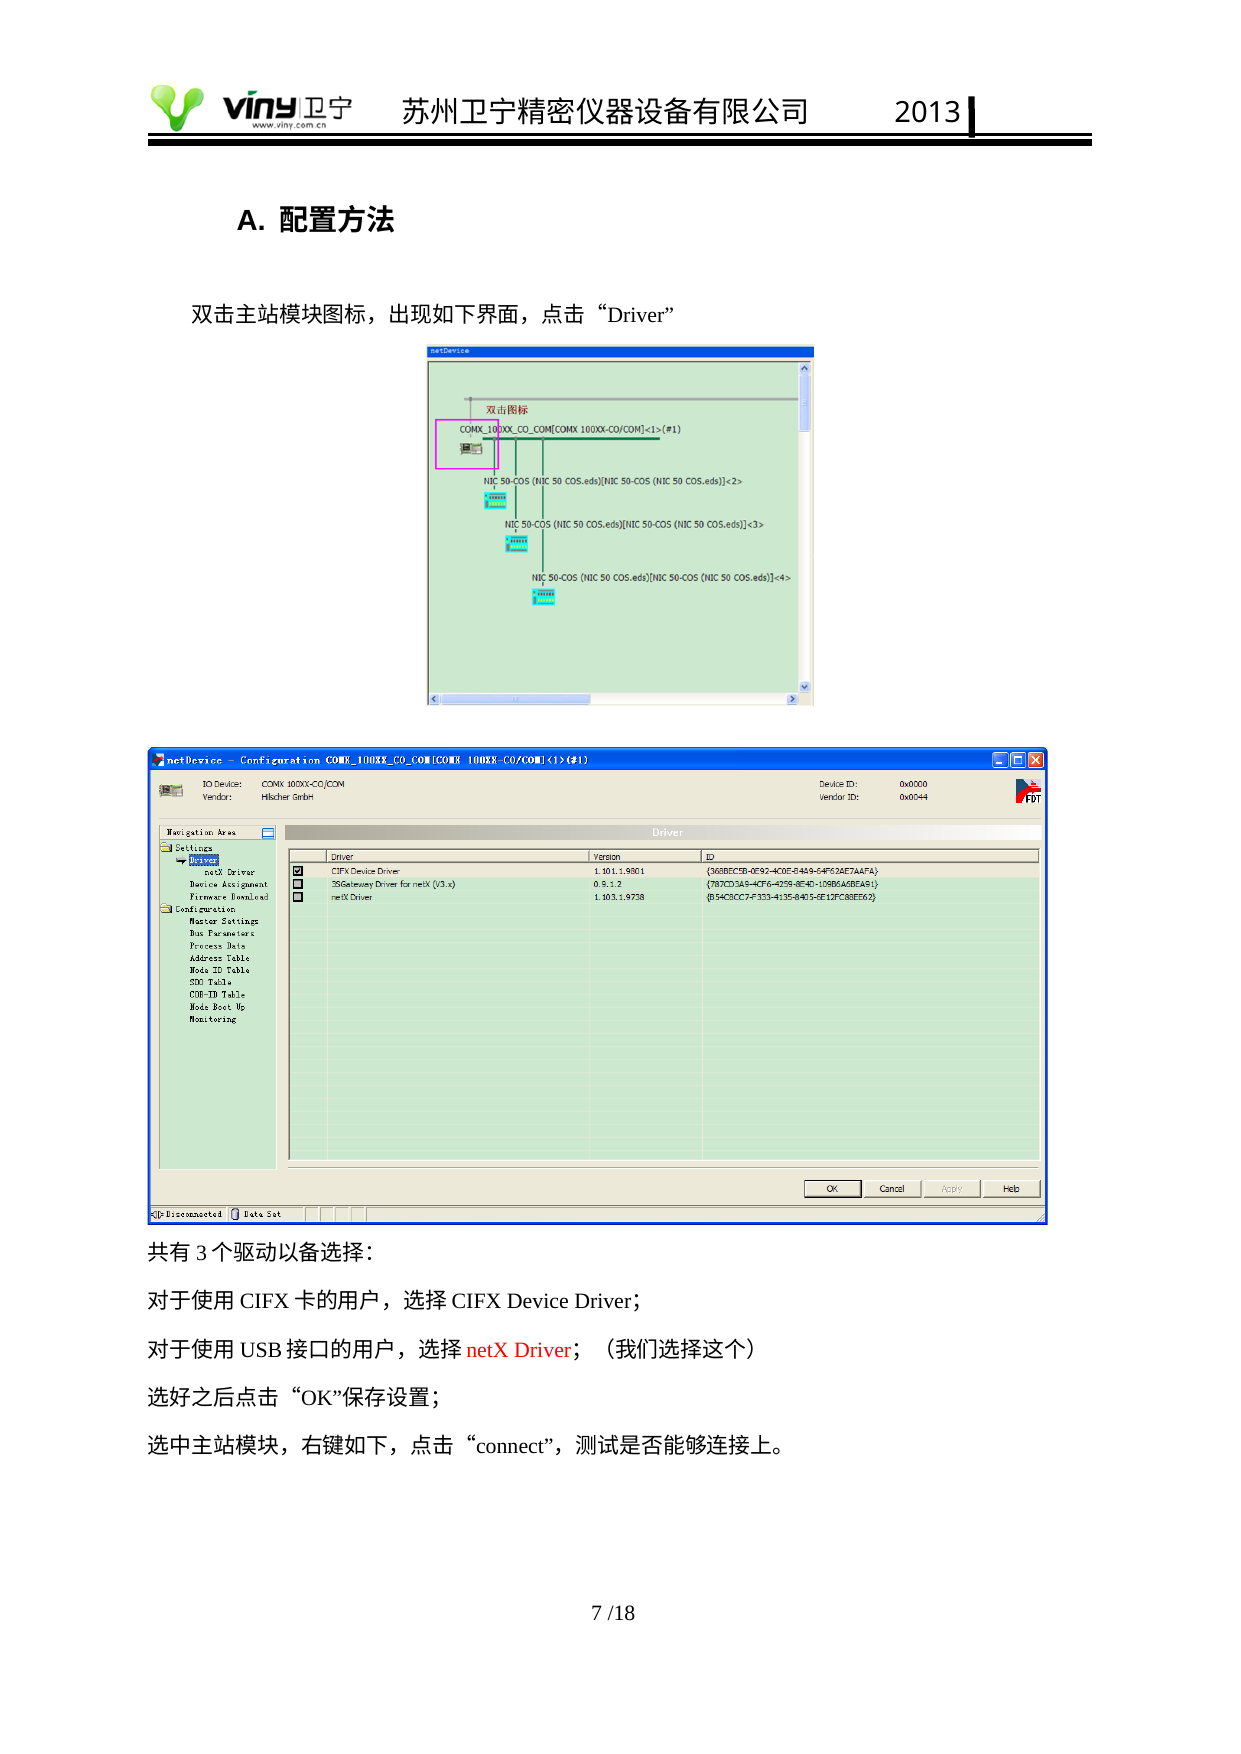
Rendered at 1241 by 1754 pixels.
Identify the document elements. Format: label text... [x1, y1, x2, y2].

picture [147, 747, 1048, 1225]
text 选好之后点击“OK”保存设置； [148, 1380, 1092, 1412]
text 对于使用CIFX卡的用户，选择CIFX Device Driver； [148, 1283, 1092, 1316]
text 选中主站模块，右键如下，点击“connect”，测试是否能够连接上。 [148, 1428, 1092, 1461]
text 双击主站模块图标，出现如下界面，点击“Driver” [148, 296, 1092, 329]
text 共有3个驱动以备选择： [148, 1235, 1092, 1267]
picture [145, 80, 360, 132]
picture [426, 344, 814, 706]
subtitle 配置方法 [236, 185, 1092, 250]
text 对于使用USB接口的用户，选择netX Driver；（我们选择这个） [148, 1331, 1092, 1364]
